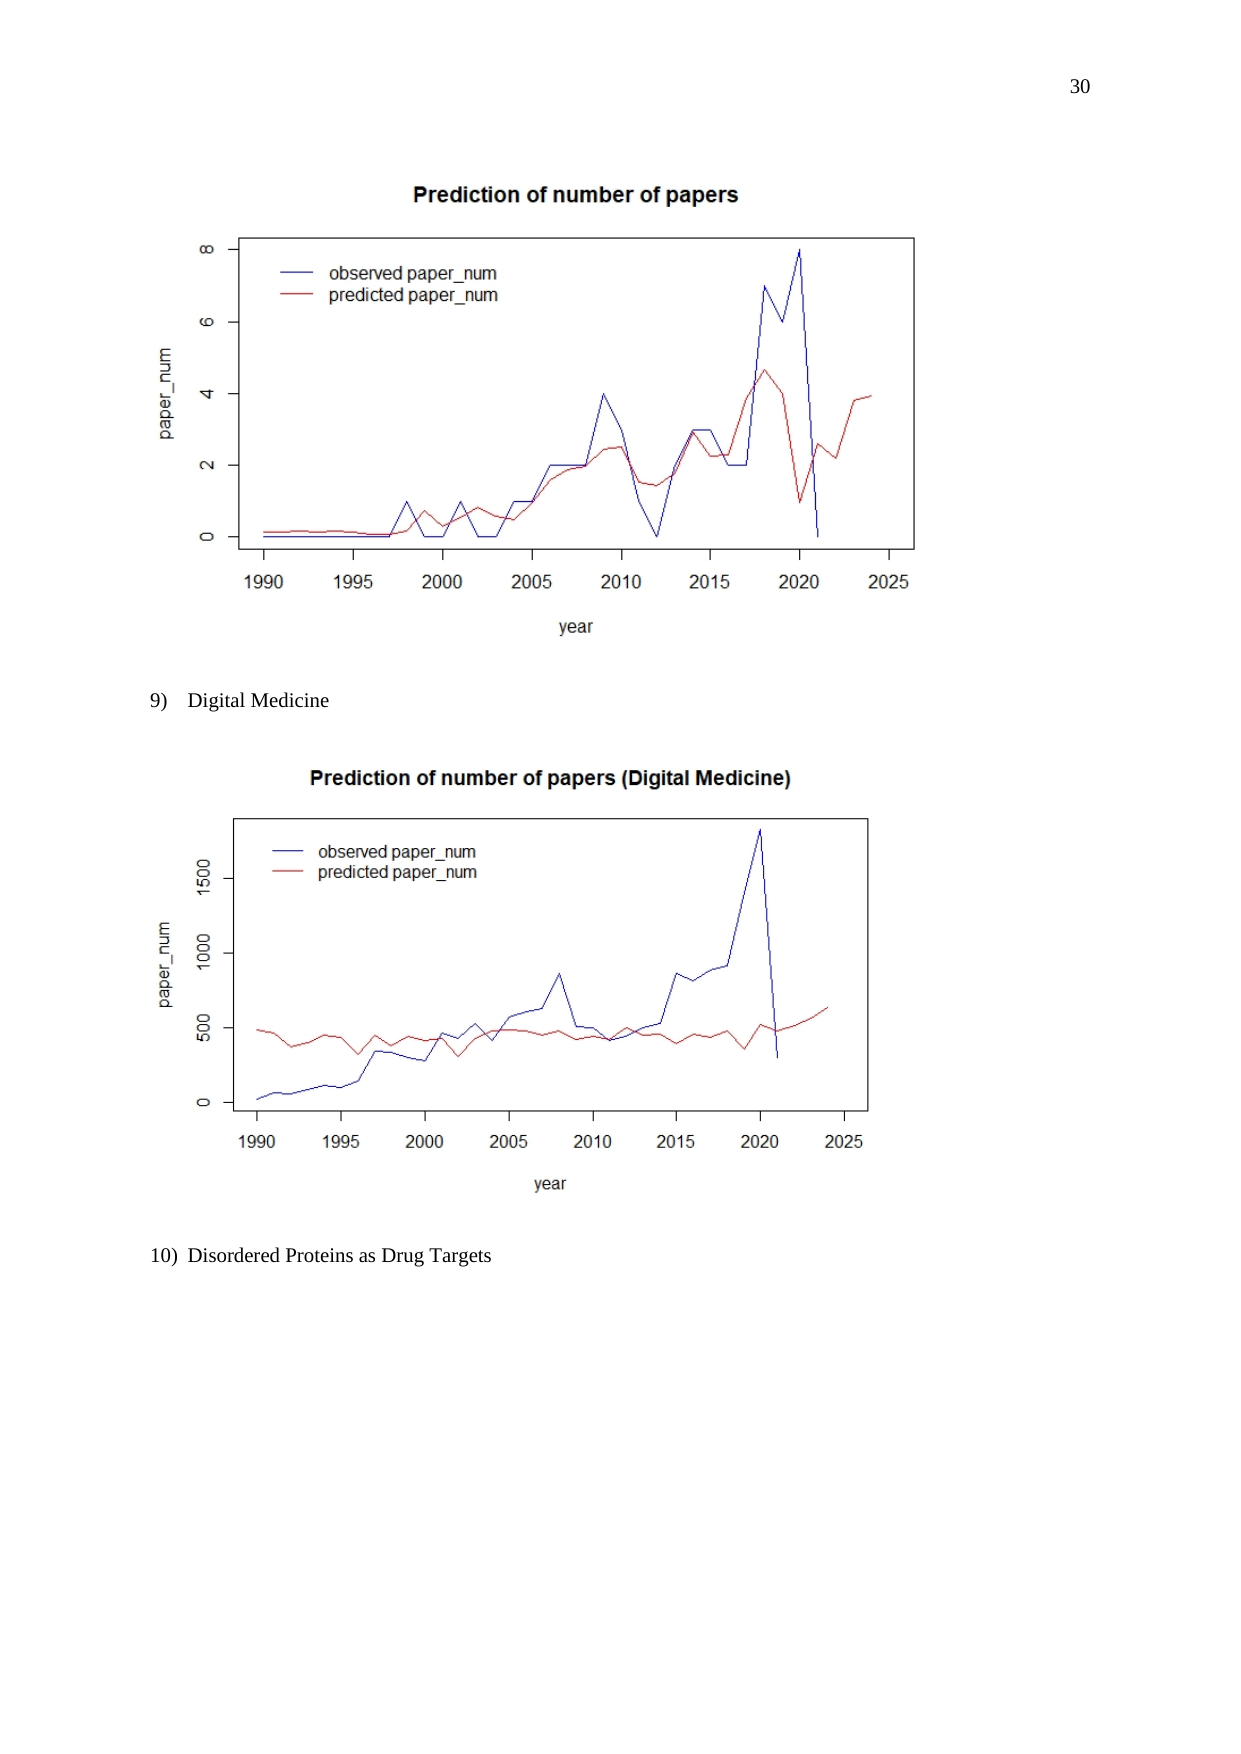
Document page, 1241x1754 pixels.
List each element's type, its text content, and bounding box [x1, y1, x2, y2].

picture [150, 150, 960, 660]
picture [150, 736, 911, 1215]
list Disordered Proteins as Drug Targets [150, 1243, 1090, 1267]
list Digital Medicine [150, 688, 1090, 712]
